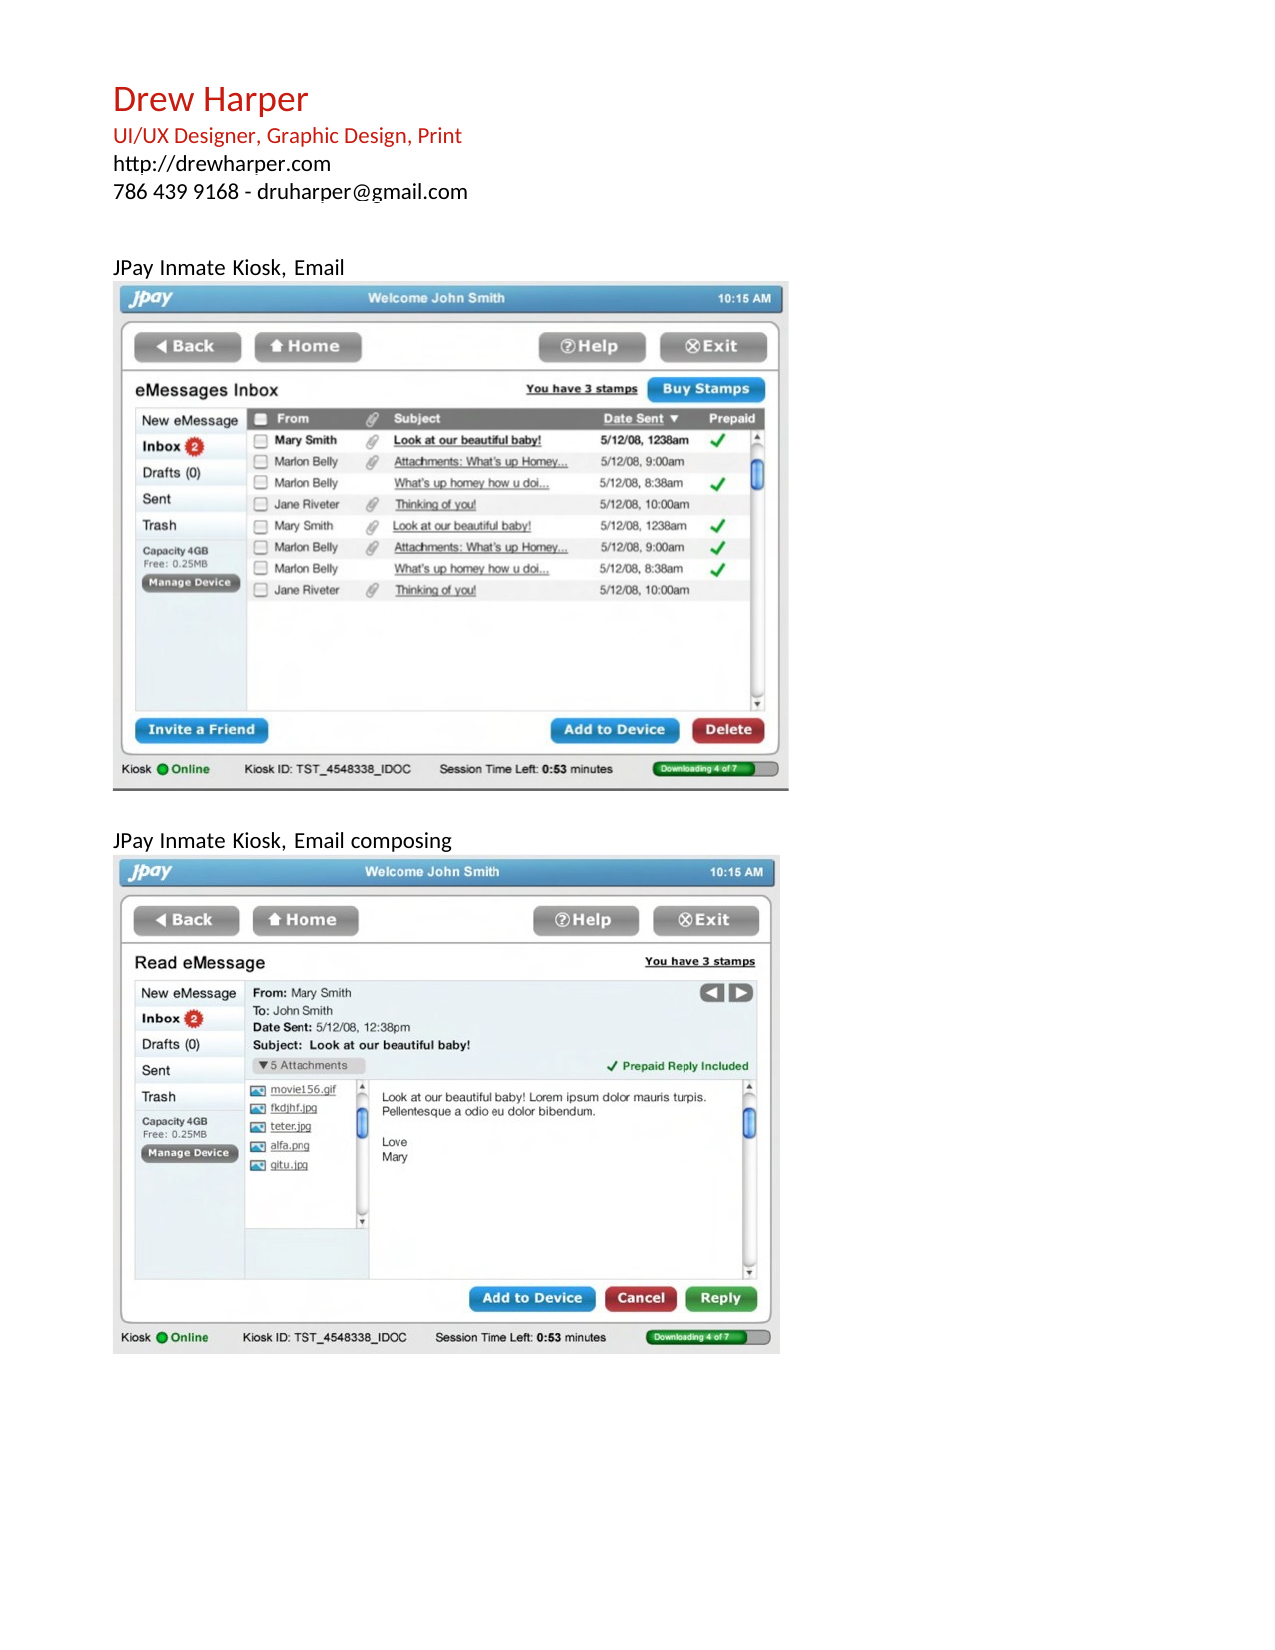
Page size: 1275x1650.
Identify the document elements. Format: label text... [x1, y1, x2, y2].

picture [112, 281, 789, 791]
text JPay Inmate Kiosk, Email composing [113, 826, 1162, 854]
picture [112, 854, 780, 1354]
text JPay Inmate Kiosk, Email [113, 253, 1162, 281]
